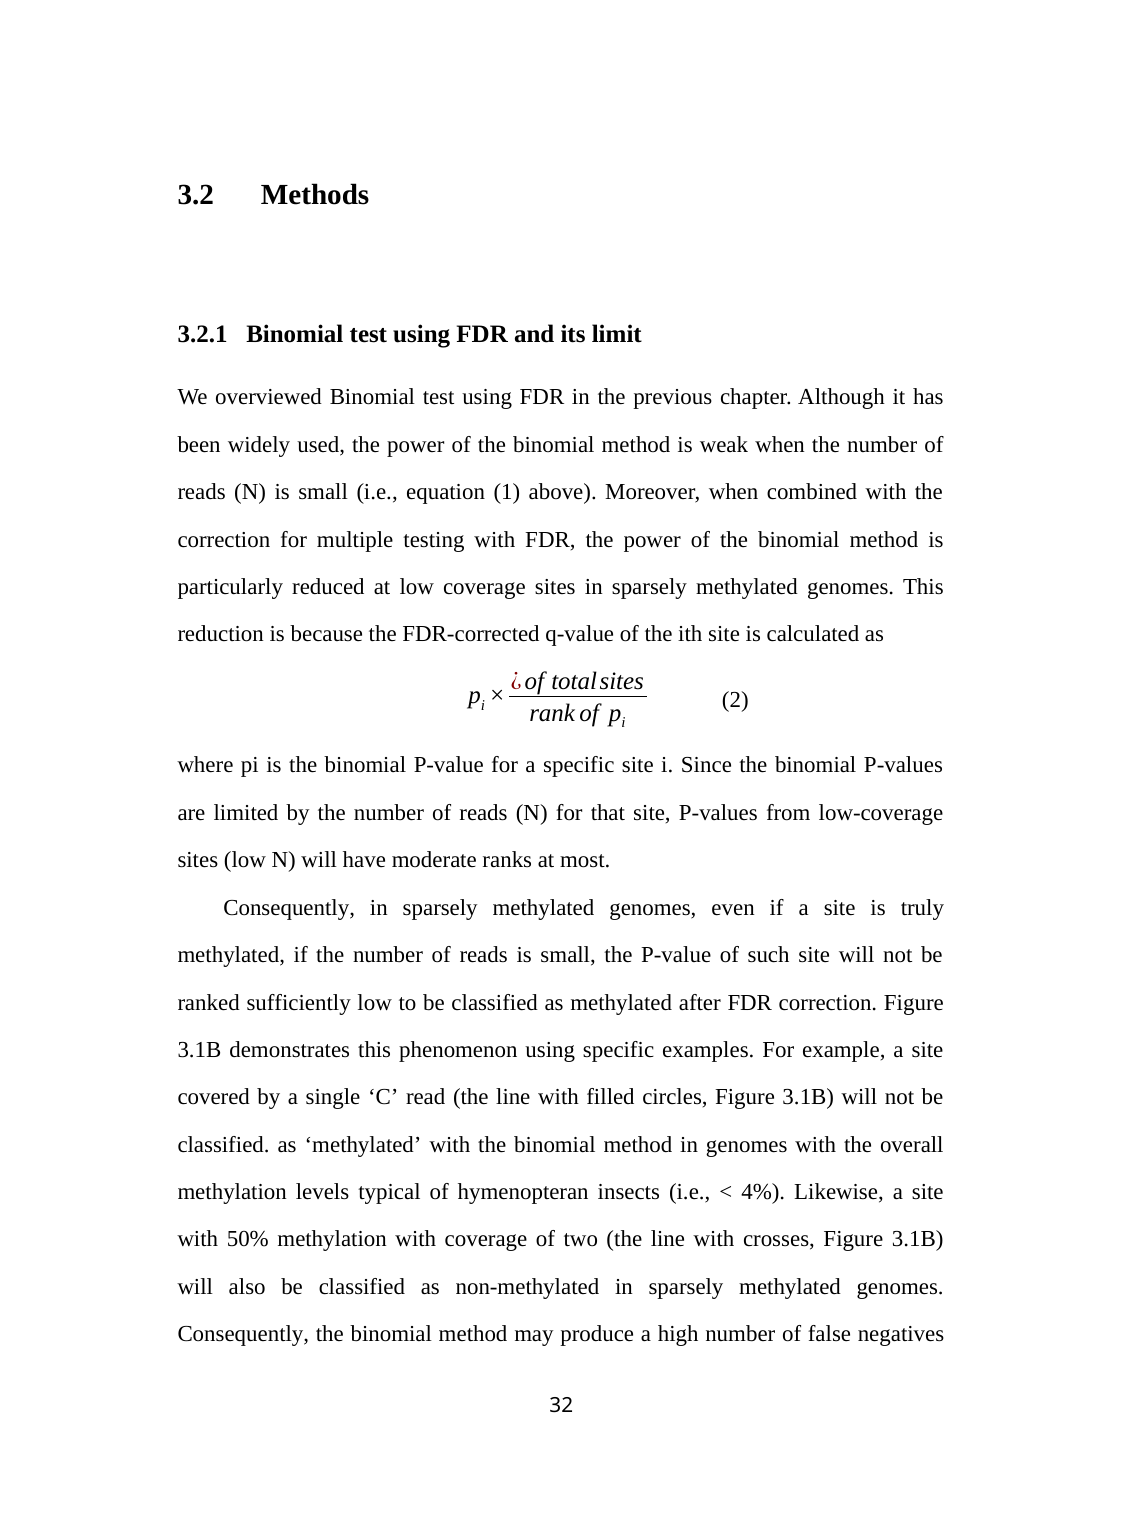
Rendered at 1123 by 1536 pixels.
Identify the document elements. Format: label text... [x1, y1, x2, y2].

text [177, 894, 945, 1347]
text 3.2.1 Binomial test using FDR and its limit [177, 319, 945, 348]
text 3.2 Methods [177, 177, 945, 211]
text (2) [177, 668, 945, 731]
text where pi is the binomial P-value for a specific site i. Since the binomial P-values are limited by the number of reads (N) for that site, P-values from low-coverage sites (low N) will have moderate ranks at most. [177, 752, 945, 873]
text We overviewed Binomial test using FDR in the previous chapter. Although it has been widely used, the power of the binomial method is weak when the number of reads (N) is small (i.e., equation (1) above). Moreover, when combined with the correction for multiple testing with FDR, the power of the binomial method is particularly reduced at low coverage sites in sparsely methylated genomes. This reduction is because the FDR-corrected q-value of the ith site is calculated as [177, 383, 945, 647]
